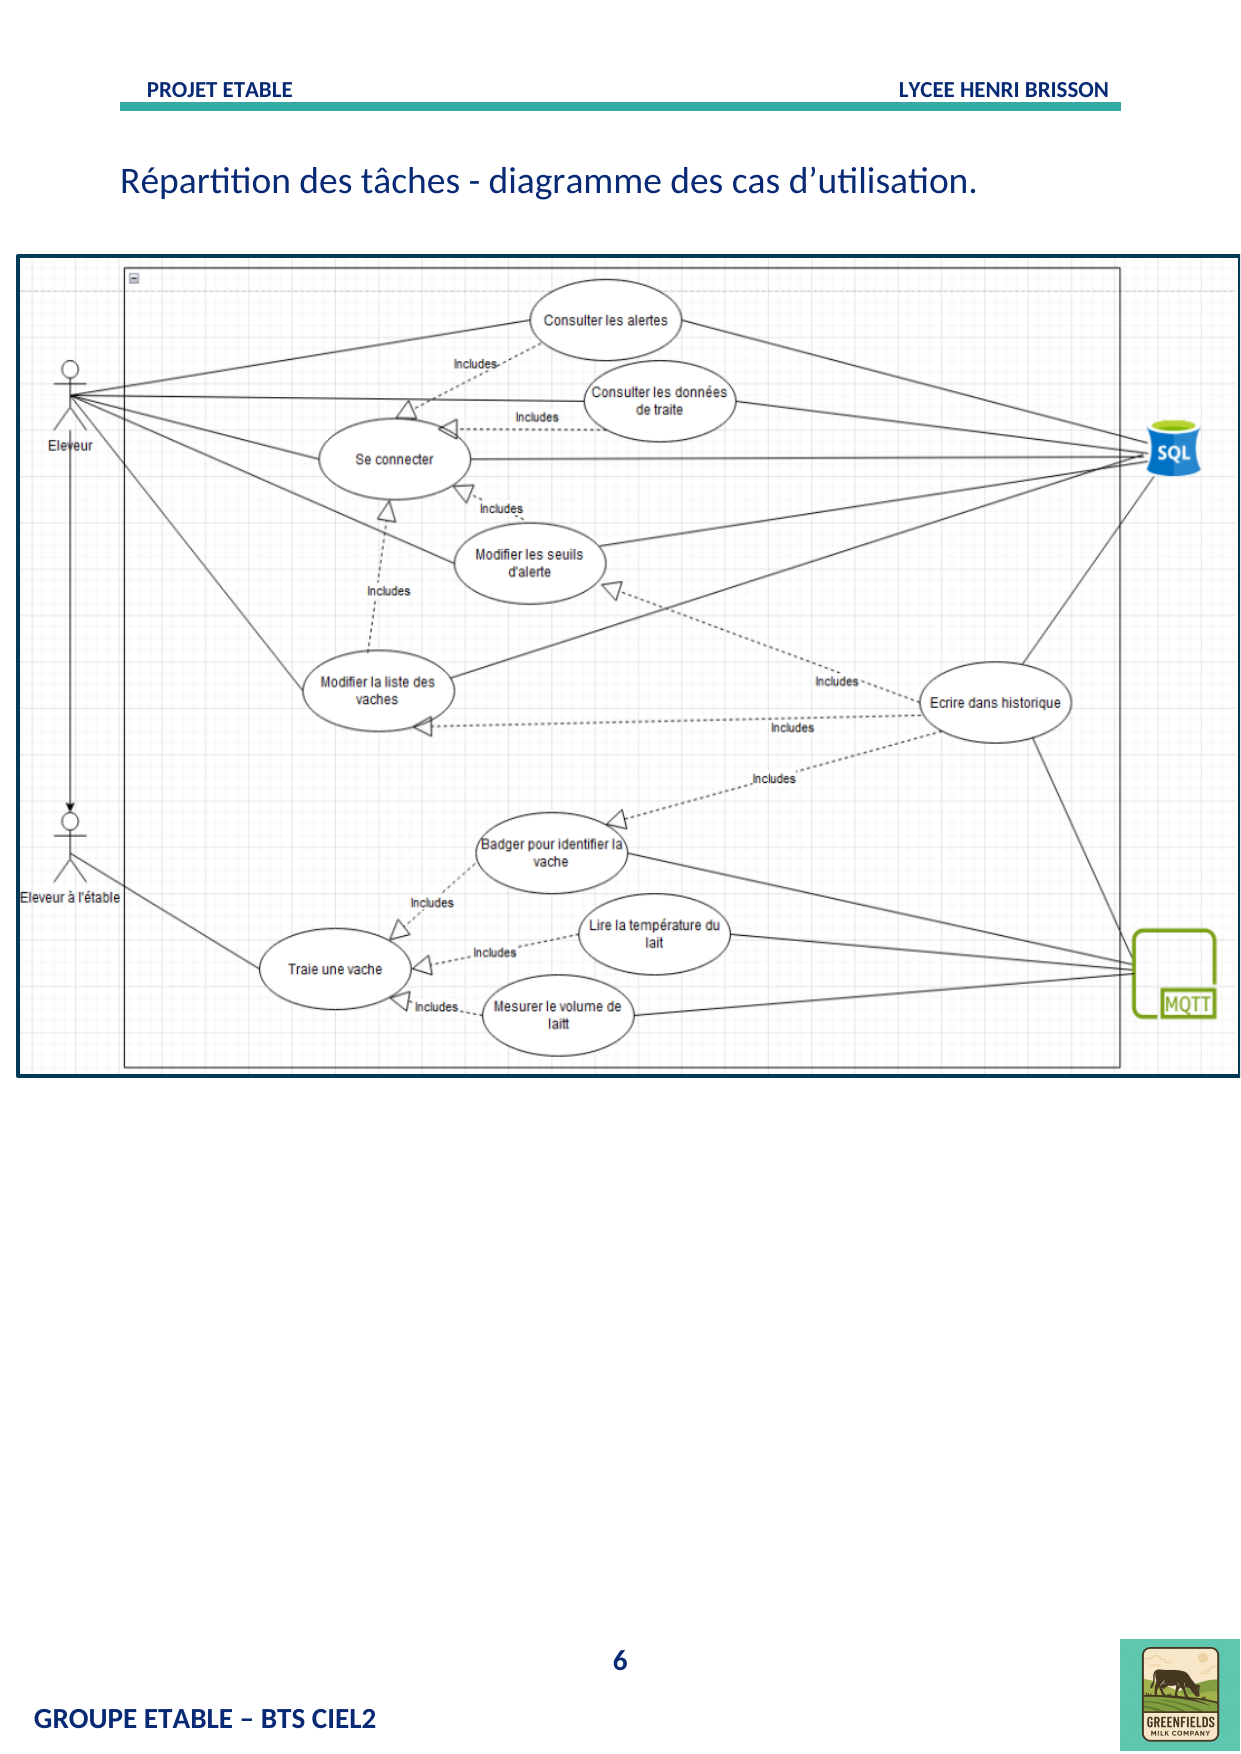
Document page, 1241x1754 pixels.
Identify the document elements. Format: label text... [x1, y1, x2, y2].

subtitle Répartition des tâches - diagramme des cas d’utilisation. [120, 157, 1120, 203]
picture [21, 259, 1237, 1073]
picture [1120, 1639, 1240, 1751]
